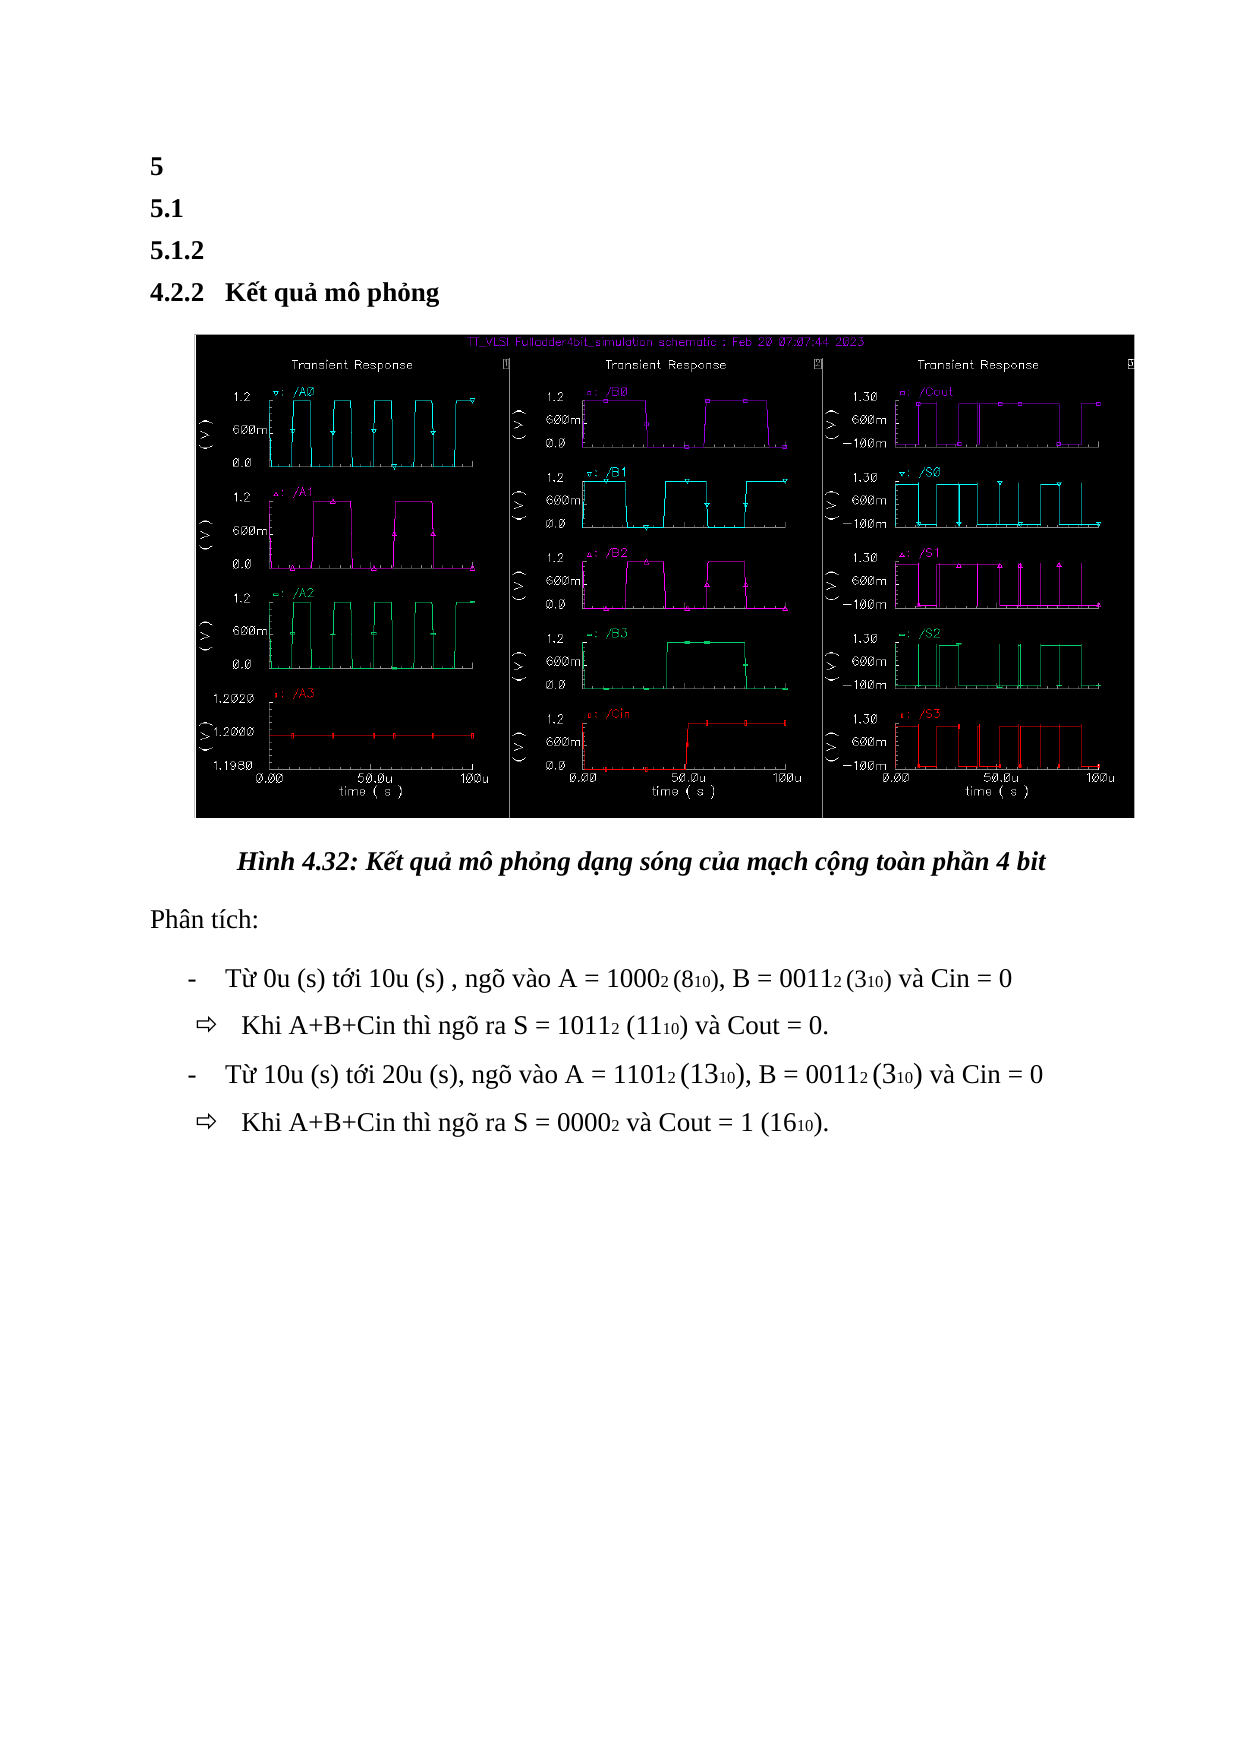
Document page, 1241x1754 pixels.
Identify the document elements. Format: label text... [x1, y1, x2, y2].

list Kết quả mô phỏng [150, 276, 1090, 307]
text Phân tích: [150, 904, 1090, 935]
text Hình 4.32: Kết quả mô phỏng dạng sóng của mạch cộng toàn phần 4 bit [194, 845, 1090, 876]
list Từ 0u (s) tới 10u (s) , ngõ vào A = 10002 (810), B = 00112 (310) và Cin = 0 [187, 962, 1090, 993]
list Khi A+B+Cin thì ngõ ra S = 00002 và Cout = 1 (1610). [194, 1106, 1090, 1137]
list Từ 10u (s) tới 20u (s), ngõ vào A = 11012 (1310), B = 00112 (310) và Cin = 0 [187, 1056, 1090, 1089]
picture [194, 334, 1135, 818]
list Khi A+B+Cin thì ngõ ra S = 10112 (1110) và Cout = 0. [194, 1009, 1090, 1040]
